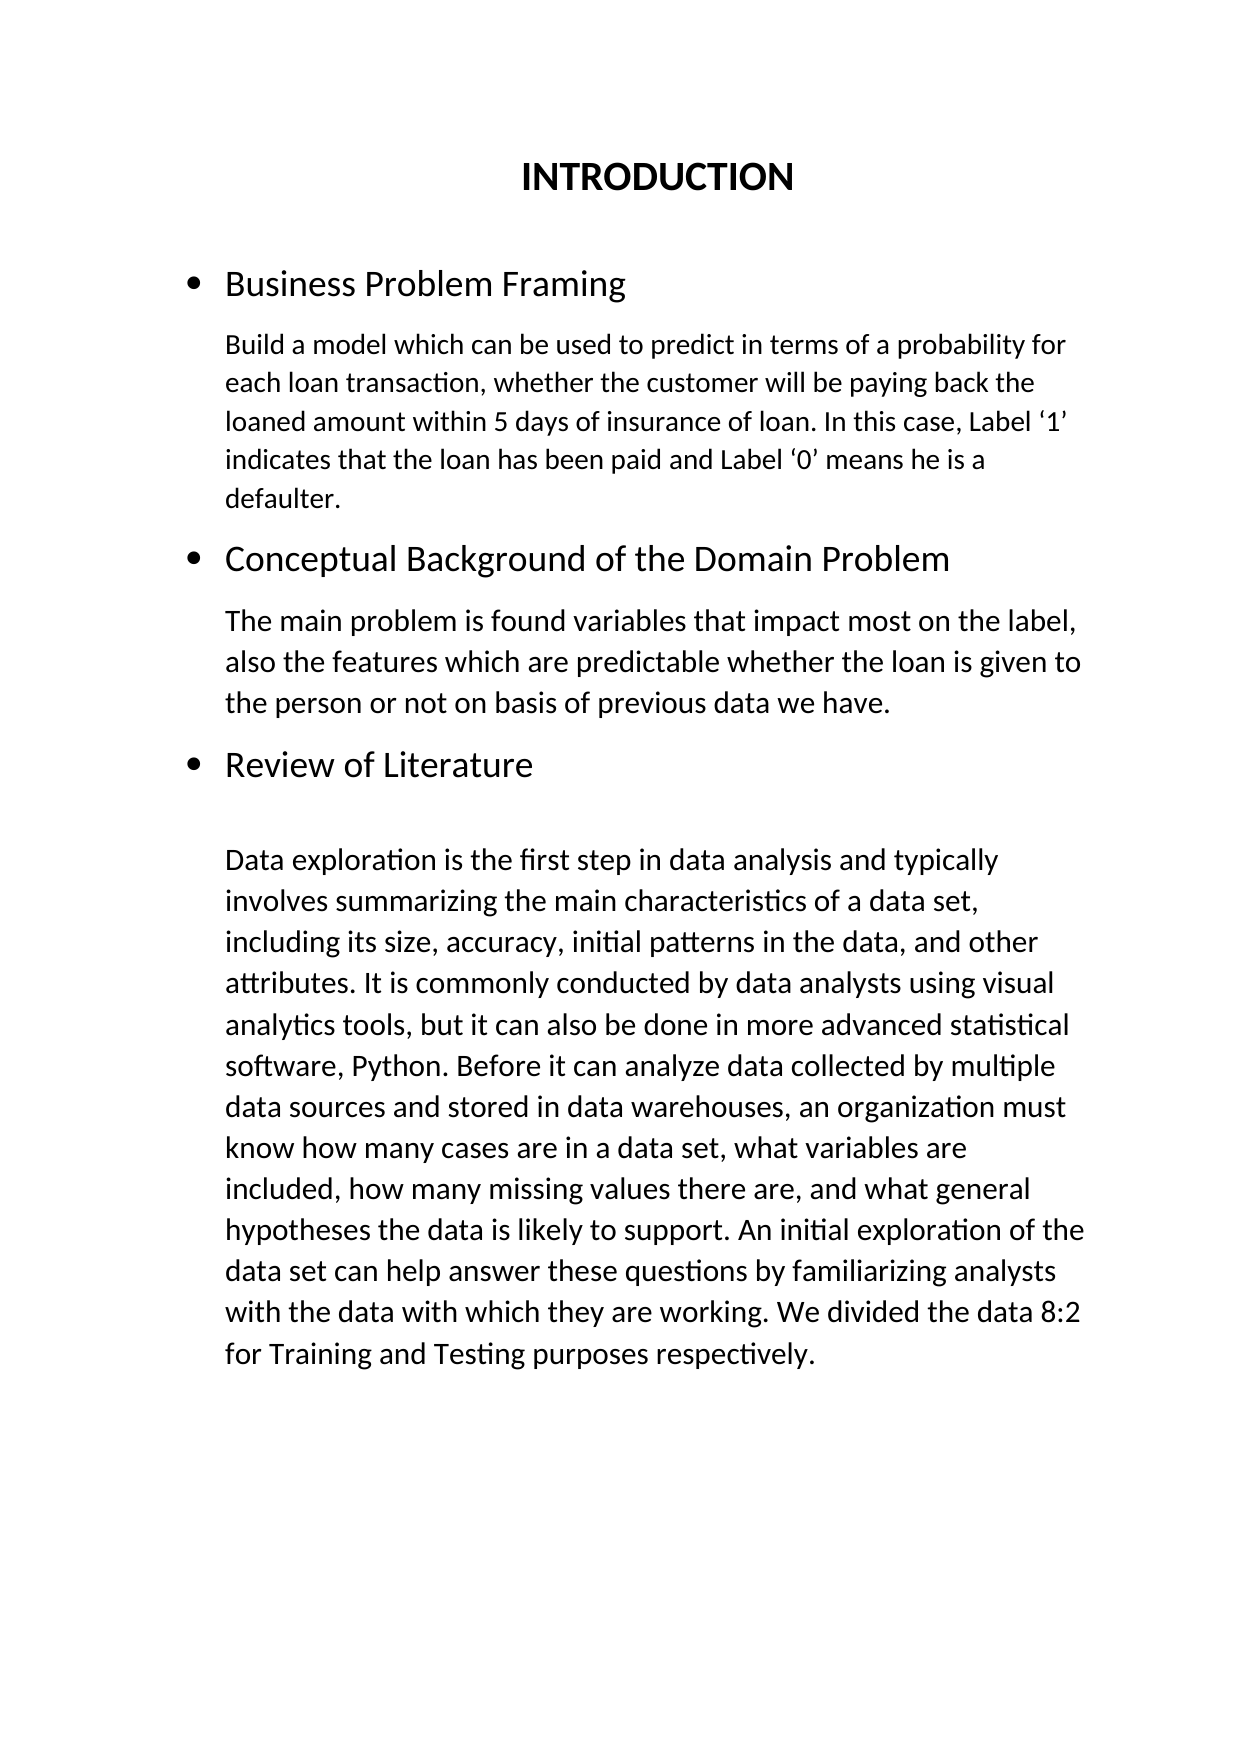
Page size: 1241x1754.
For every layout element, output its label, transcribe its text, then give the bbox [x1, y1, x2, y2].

text Build a model which can be used to predict in terms of a probability for each loan transaction, whether the customer will be paying back the loaned amount within 5 days of insurance of loan. In this case, Label ‘1’ indicates that the loan has been paid and Label ‘0’ means he is a defaulter. [225, 326, 1090, 515]
list Conceptual Background of the Domain Problem [187, 535, 1090, 581]
list INTRODUCTION [225, 150, 1090, 201]
list Data exploration is the first step in data analysis and typically involves summarizing the main characteristics of a data set, including its size, accuracy, initial patterns in the data, and other attributes. It is commonly conducted by data analysts using visual analytics tools, but it can also be done in more advanced statistical software, Python. Before it can analyze data collected by multiple data sources and stored in data warehouses, an organization must know how many cases are in a data set, what variables are included, how many missing values there are, and what general hypotheses the data is likely to support. An initial exploration of the data set can help answer these questions by familiarizing analysts with the data with which they are working. We divided the data 8:2 for Training and Testing purposes respectively. [225, 840, 1090, 1372]
text The main problem is found variables that impact most on the label, also the features which are predictable whether the loan is given to the person or not on basis of previous data we have. [225, 601, 1090, 721]
list Business Problem Framing [187, 260, 1090, 306]
list Review of Literature [187, 741, 1090, 787]
